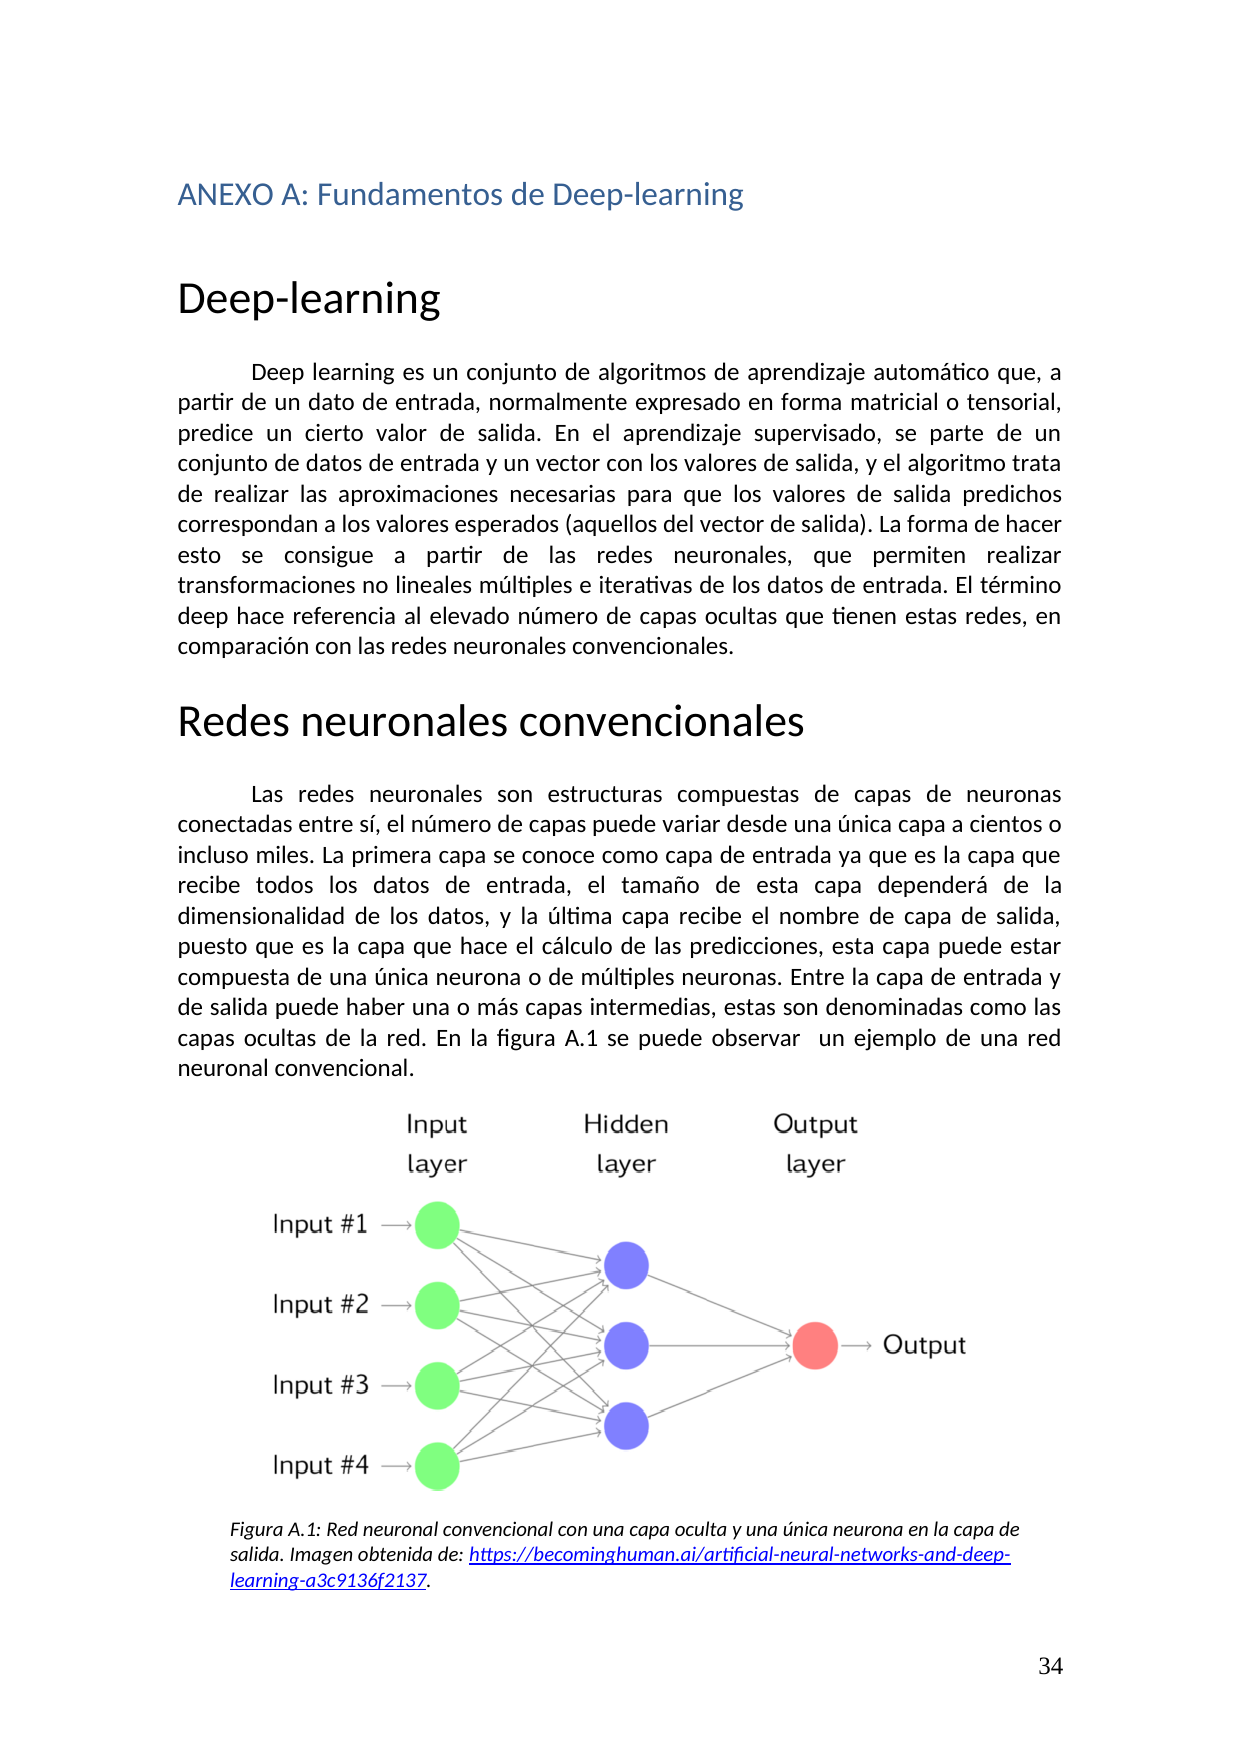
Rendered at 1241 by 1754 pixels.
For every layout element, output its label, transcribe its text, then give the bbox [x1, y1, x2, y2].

text Las redes neuronales son estructuras compuestas de capas de neuronas conectadas entre sí, el número de capas puede variar desde una única capa a cientos o incluso miles. La primera capa se conoce como capa de entrada ya que es la capa que recibe todos los datos de entrada, el tamaño de esta capa dependerá de la dimensionalidad de los datos, y la última capa recibe el nombre de capa de salida, puesto que es la capa que hace el cálculo de las predicciones, esta capa puede estar compuesta de una única neurona o de múltiples neuronas. Entre la capa de entrada y de salida puede haber una o más capas intermedias, estas son denominadas como las capas ocultas de la red. En la figura A.1 se puede observar un ejemplo de una red neuronal convencional. [177, 778, 1063, 1083]
picture [274, 1113, 966, 1491]
text Deep-learning [177, 269, 1063, 325]
text Figura A.1: Red neuronal convencional con una capa oculta y una única neurona en la capa de salida. Imagen obtenida de: https://becominghuman.ai/artificial-neural-networks-and-deep- [230, 1516, 1063, 1567]
subtitle ANEXO A: Fundamentos de Deep-learning [177, 173, 1063, 213]
text Redes neuronales convencionales [177, 691, 1063, 747]
text Deep learning es un conjunto de algoritmos de aprendizaje automático que, a partir de un dato de entrada, normalmente expresado en forma matricial o tensorial, predice un cierto valor de salida. En el aprendizaje supervisado, se parte de un conjunto de datos de entrada y un vector con los valores de salida, y el algoritmo trata de realizar las aproximaciones necesarias para que los valores de salida predichos correspondan a los valores esperados (aquellos del vector de salida). La forma de hacer esto se consigue a partir de las redes neuronales, que permiten realizar transformaciones no lineales múltiples e iterativas de los datos de entrada. El término deep hace referencia al elevado número de capas ocultas que tienen estas redes, en comparación con las redes neuronales convencionales. [177, 356, 1063, 661]
text learning-a3c9136f2137. [230, 1567, 1063, 1592]
